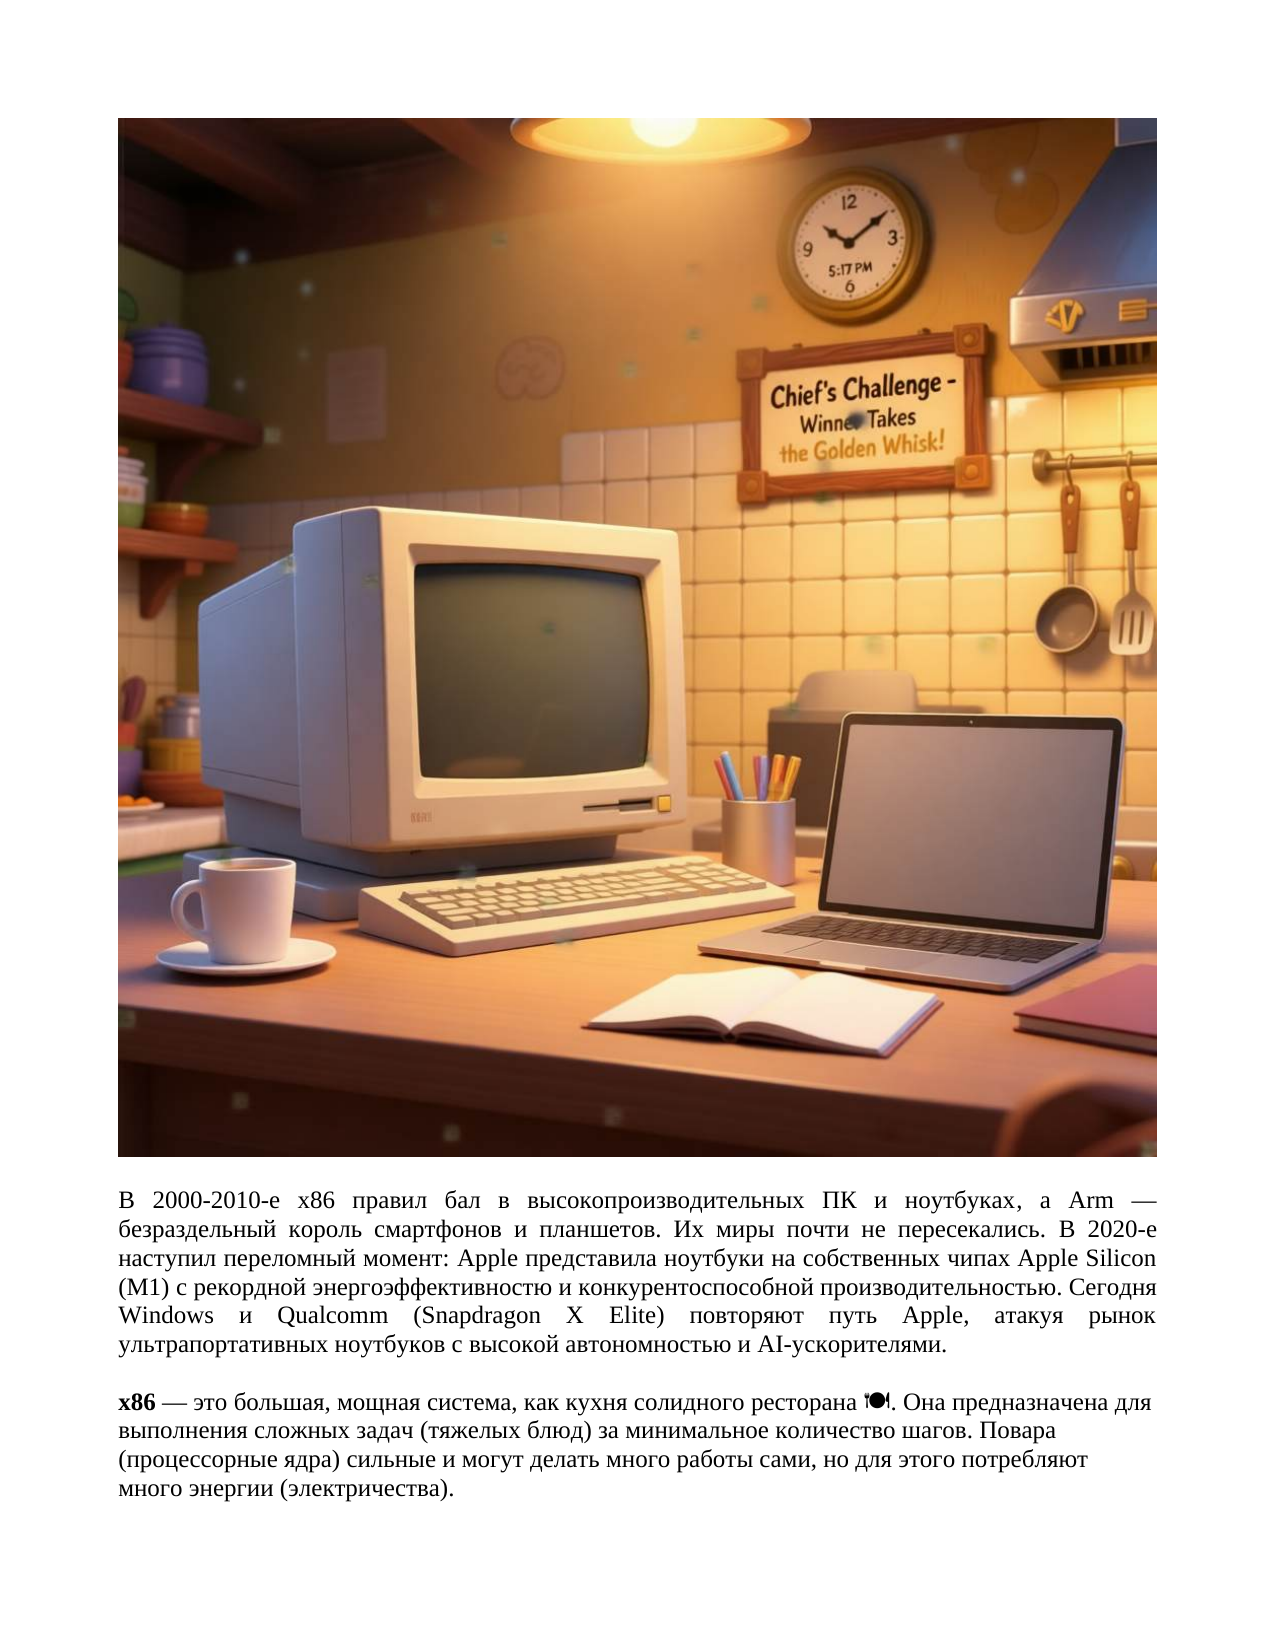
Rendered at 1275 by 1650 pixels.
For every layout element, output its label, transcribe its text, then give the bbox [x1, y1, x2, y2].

text В 2000-2010-е x86 правил бал в высокопроизводительных ПК и ноутбуках, а Arm — безраздельный король смартфонов и планшетов. Их миры почти не пересекались. В 2020-е наступил переломный момент: Apple представила ноутбуки на собственных чипах Apple Silicon (M1) с рекордной энергоэффективностю и конкурентоспособной производительностью. Сегодня Windows и Qualcomm (Snapdragon X Elite) повторяют путь Apple, атакуя рынок ультрапортативных ноутбуков с высокой автономностью и AI-ускорителями. [118, 1186, 1157, 1358]
picture [118, 118, 1157, 1157]
text x86 — это большая, мощная система, как кухня солидного ресторана 🍽️. Она предназначена для выполнения сложных задач (тяжелых блюд) за минимальное количество шагов. Повара (процессорные ядра) сильные и могут делать много работы сами, но для этого потребляют много энергии (электричества). [118, 1387, 1157, 1502]
